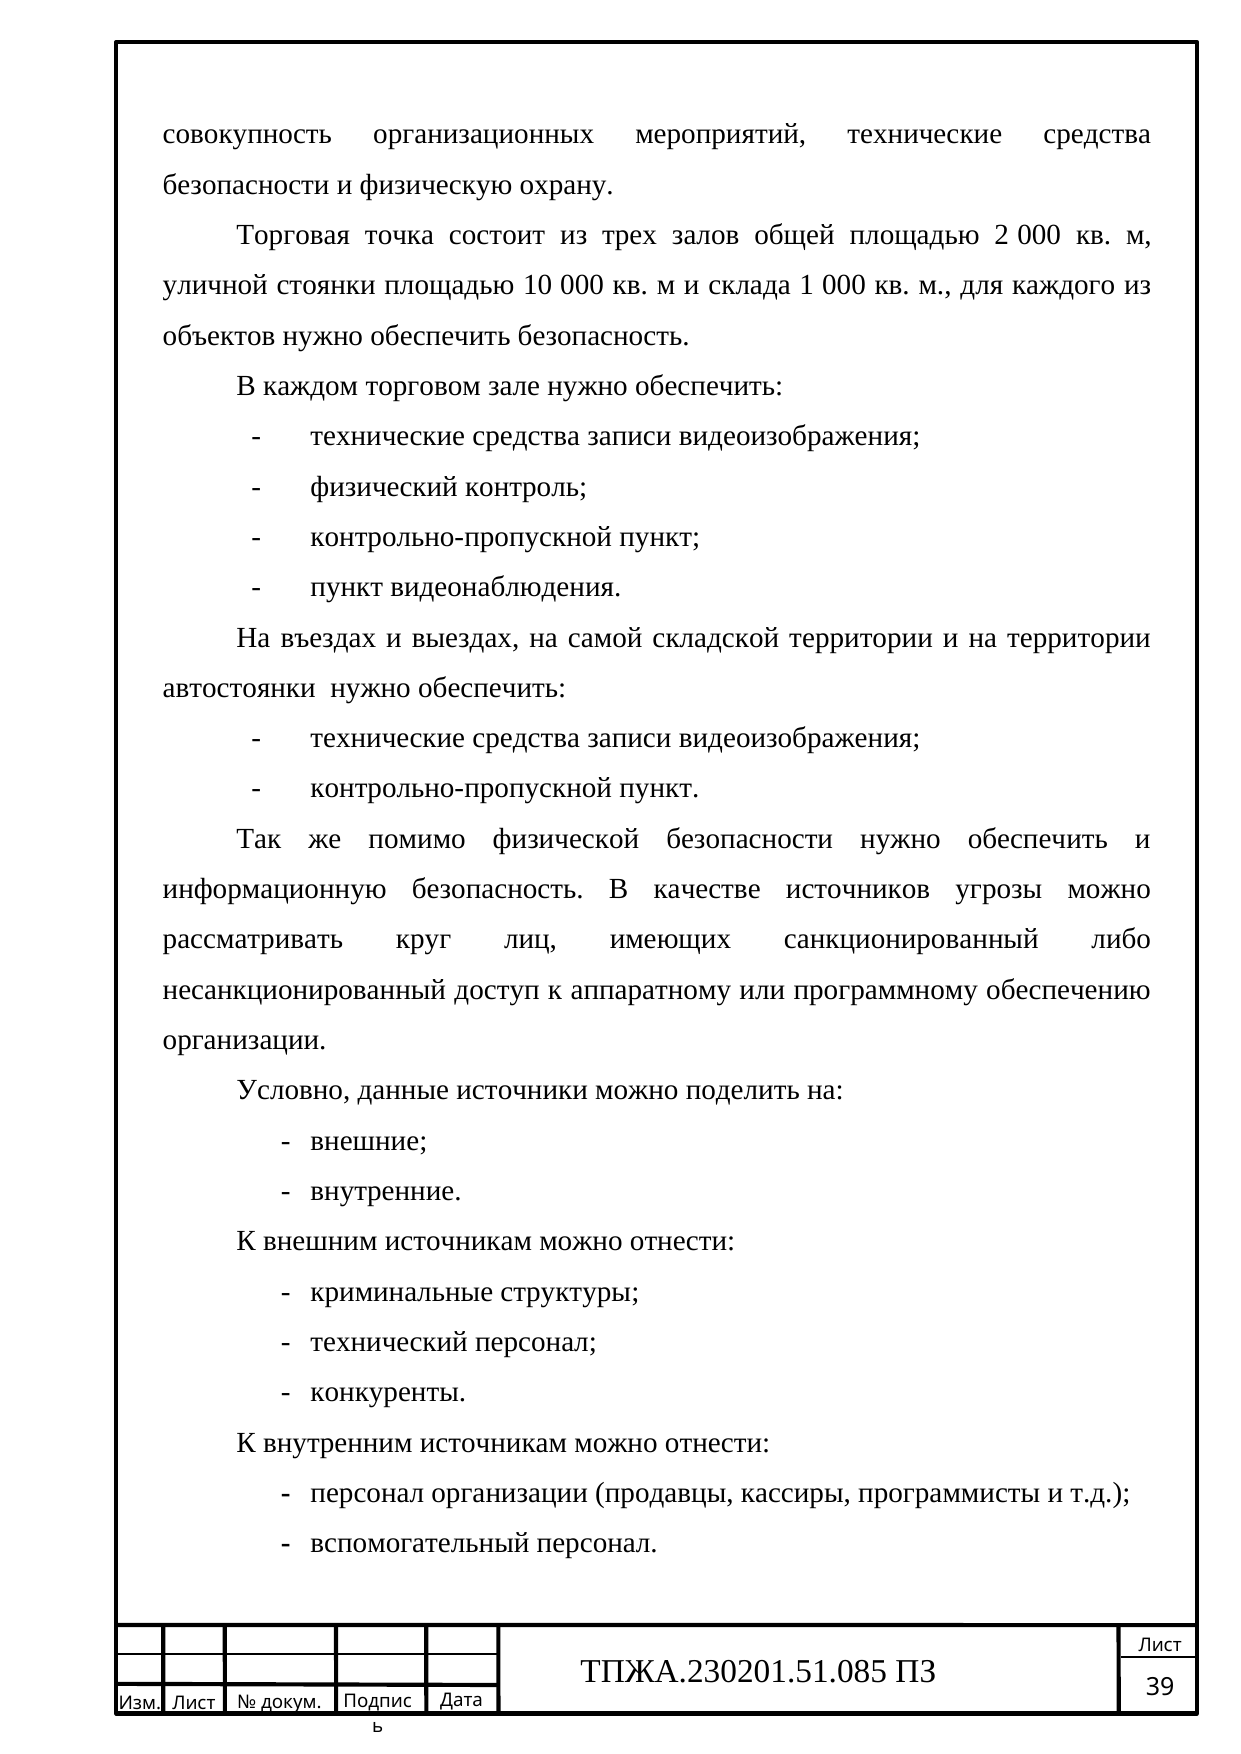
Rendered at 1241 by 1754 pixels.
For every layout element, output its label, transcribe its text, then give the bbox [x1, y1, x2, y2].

list технический персонал; [207, 1324, 1152, 1358]
list вспомогательный персонал. [207, 1525, 1152, 1559]
list внутренние. [207, 1173, 1152, 1207]
text На въездах и выездах, на самой складской территории и на территории автостоянки нужно обеспечить: [162, 620, 1152, 703]
list контрольно-пропускной пункт. [177, 771, 1152, 804]
text В каждом торговом зале нужно обеспечить: [162, 368, 1152, 402]
text К внешним источникам можно отнести: [162, 1223, 1152, 1257]
list технические средства записи видеоизображения; [177, 720, 1152, 754]
list пункт видеонаблюдения. [177, 569, 1152, 603]
list конкуренты. [207, 1374, 1152, 1408]
list контрольно-пропускной пункт; [177, 519, 1152, 553]
list физический контроль; [177, 469, 1152, 502]
text К внутренним источникам можно отнести: [162, 1425, 1152, 1458]
text Так же помимо физической безопасности нужно обеспечить и информационную безопасность. В качестве источников угрозы можно рассматривать круг лиц, имеющих санкционированный либо несанкционированный доступ к аппаратному или программному обеспечению организации. [162, 821, 1152, 1056]
list персонал организации (продавцы, кассиры, программисты и т.д.); [207, 1475, 1152, 1508]
text Торговая точка состоит из трех залов общей площадью 2 000 кв. м, уличной стоянки площадью 10 000 кв. м и склада 1 000 кв. м., для каждого из объектов нужно обеспечить безопасность. [162, 217, 1152, 351]
text Условно, данные источники можно поделить на: [162, 1072, 1152, 1106]
list внешние; [207, 1123, 1152, 1156]
list технические средства записи видеоизображения; [177, 418, 1152, 452]
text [162, 117, 1152, 200]
list криминальные структуры; [207, 1274, 1152, 1307]
